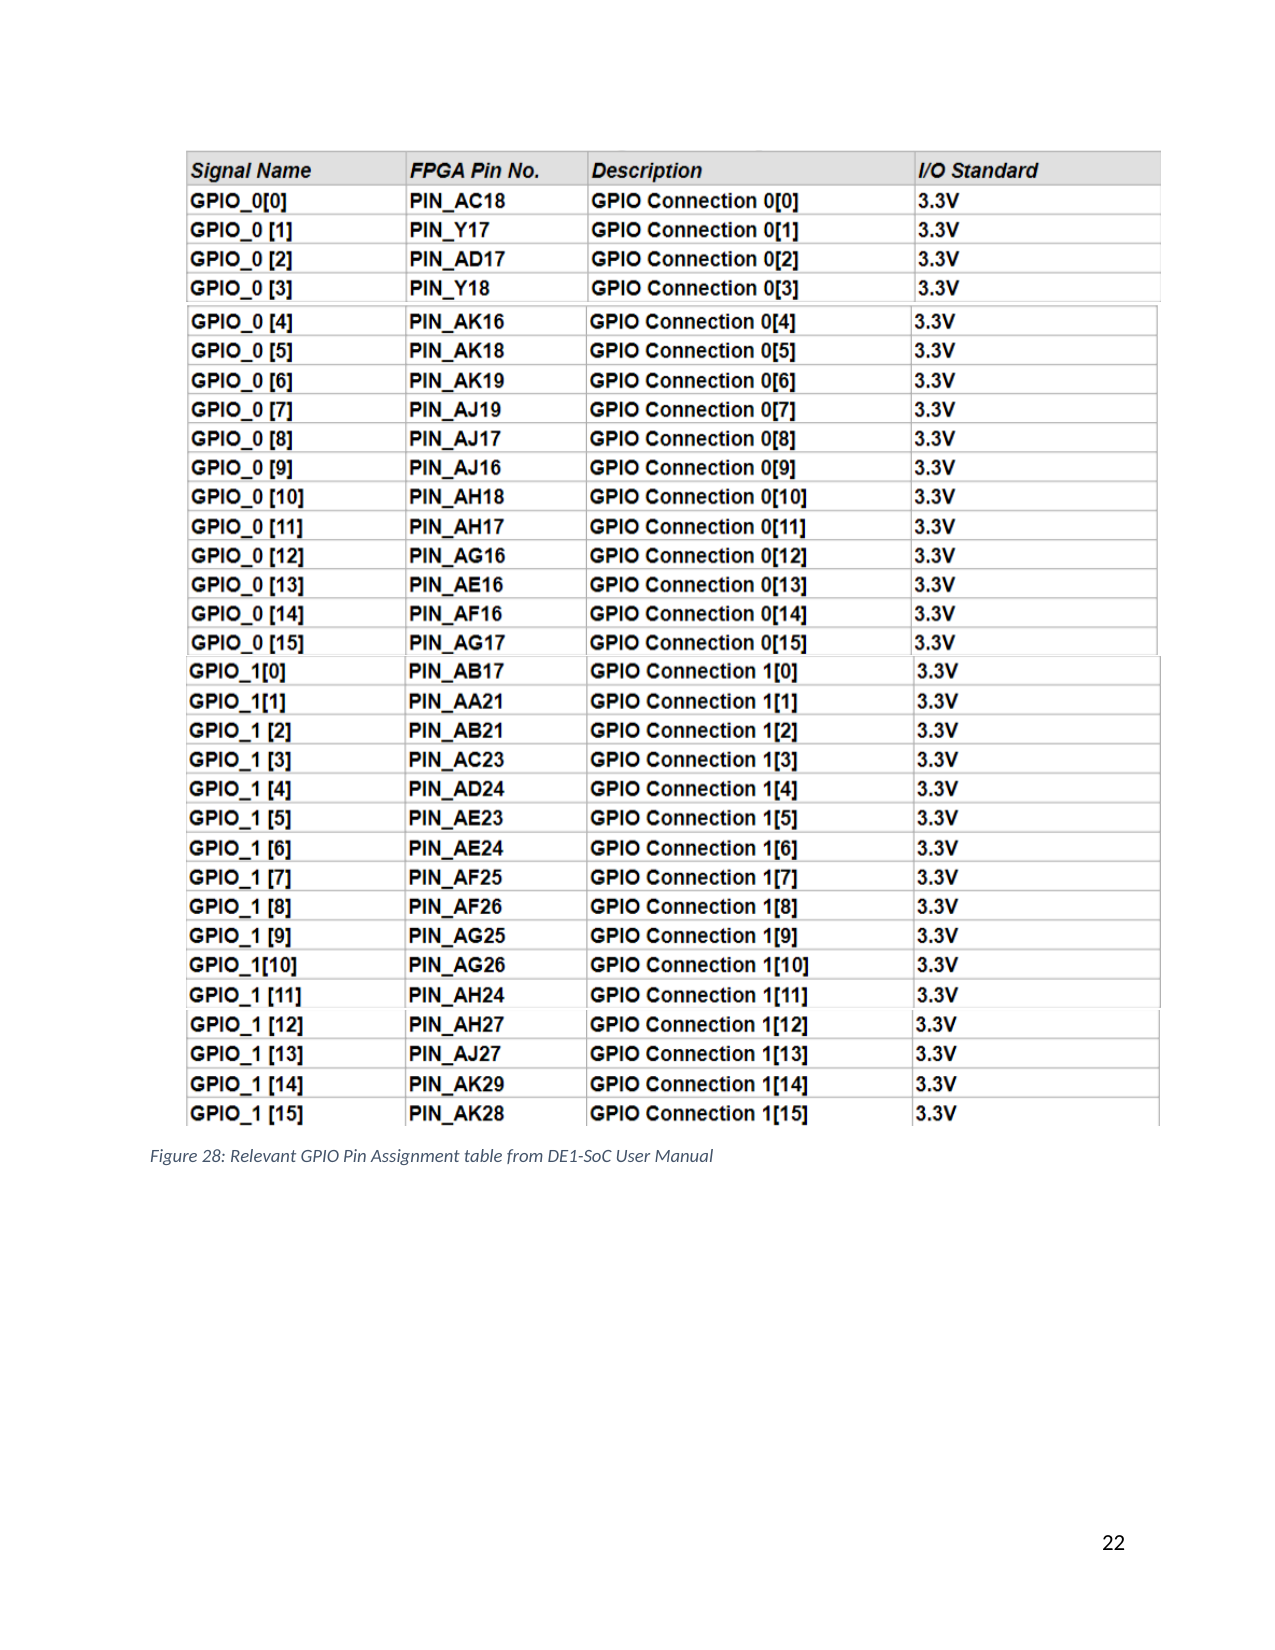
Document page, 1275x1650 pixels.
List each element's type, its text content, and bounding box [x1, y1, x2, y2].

picture [186, 304, 1161, 655]
picture [186, 150, 1161, 302]
picture [186, 1010, 1161, 1126]
text Figure 28: Relevant GPIO Pin Assignment table from DE1-SoC User Manual [150, 1144, 1125, 1167]
picture [186, 656, 1161, 1009]
